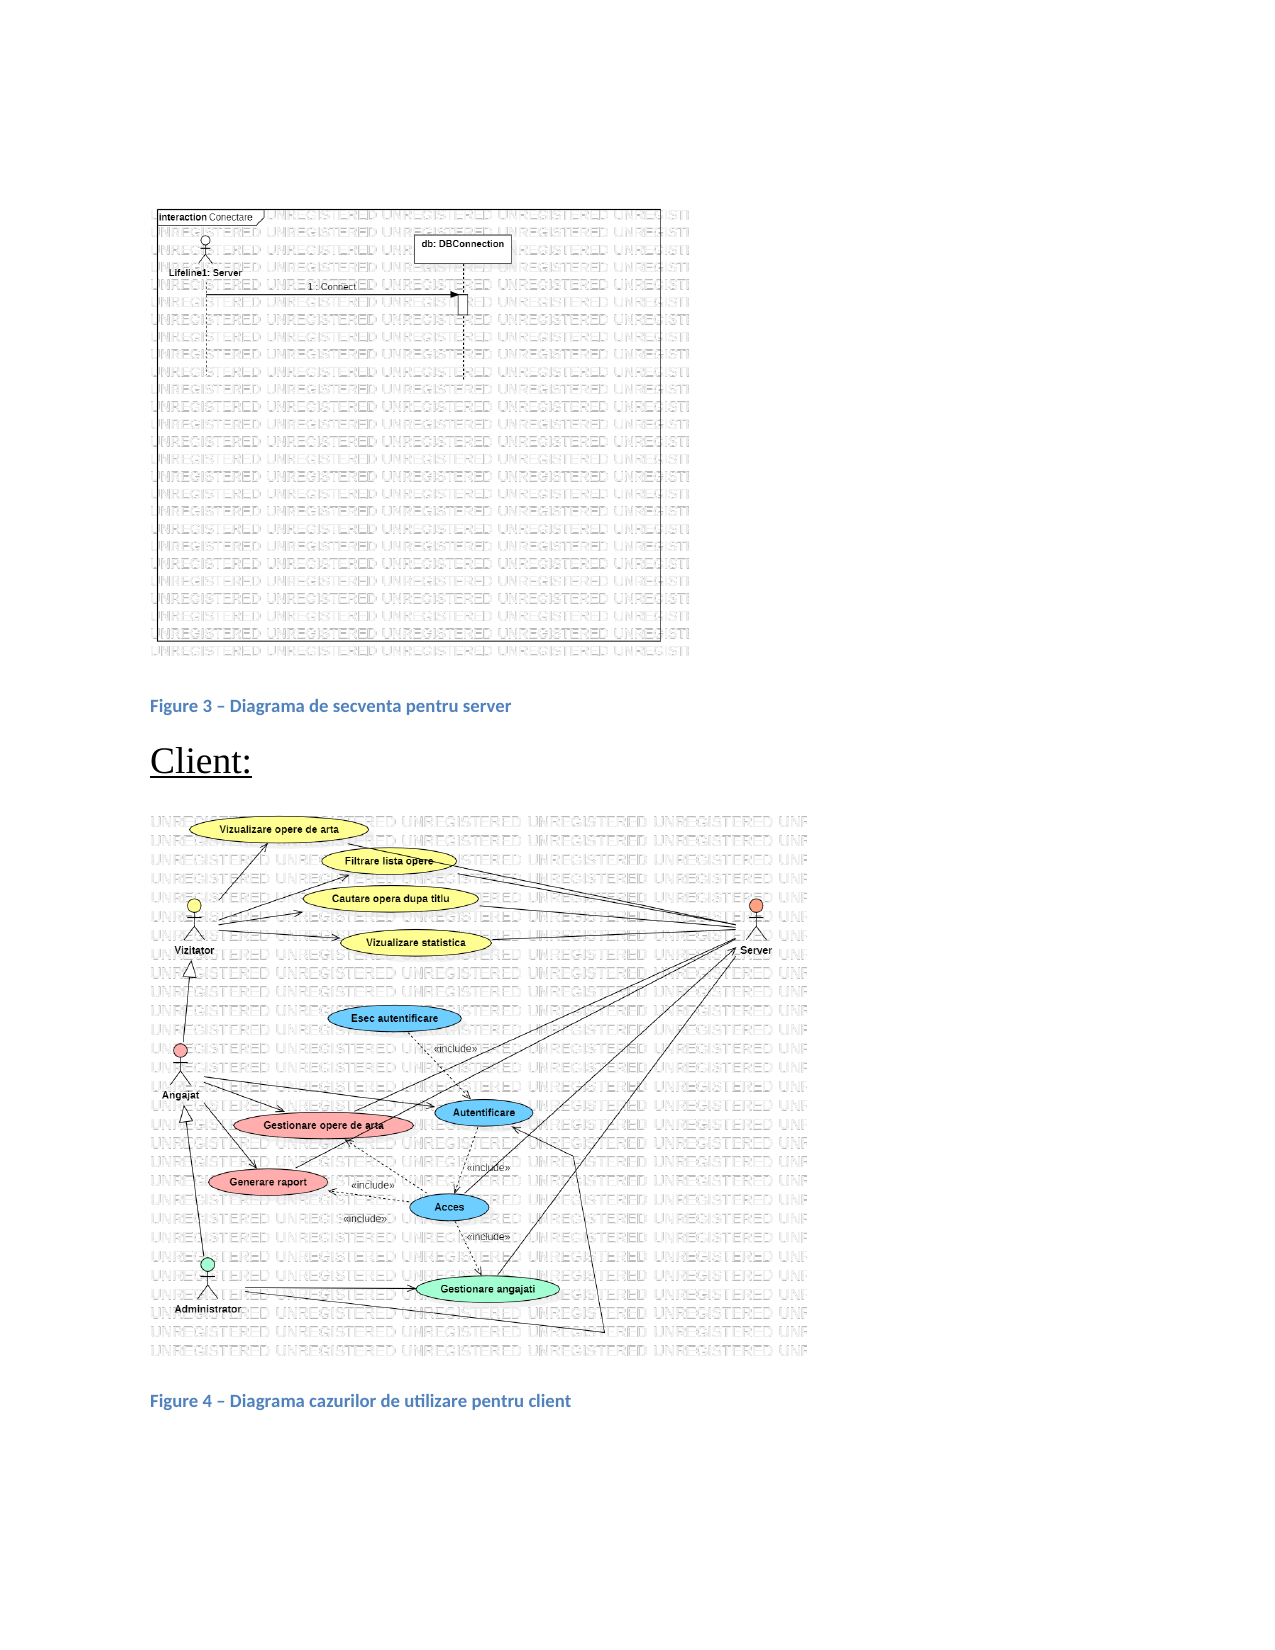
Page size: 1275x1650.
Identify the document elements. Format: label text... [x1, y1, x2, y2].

text Client: [150, 738, 1125, 782]
picture [150, 203, 689, 670]
picture [150, 808, 807, 1364]
